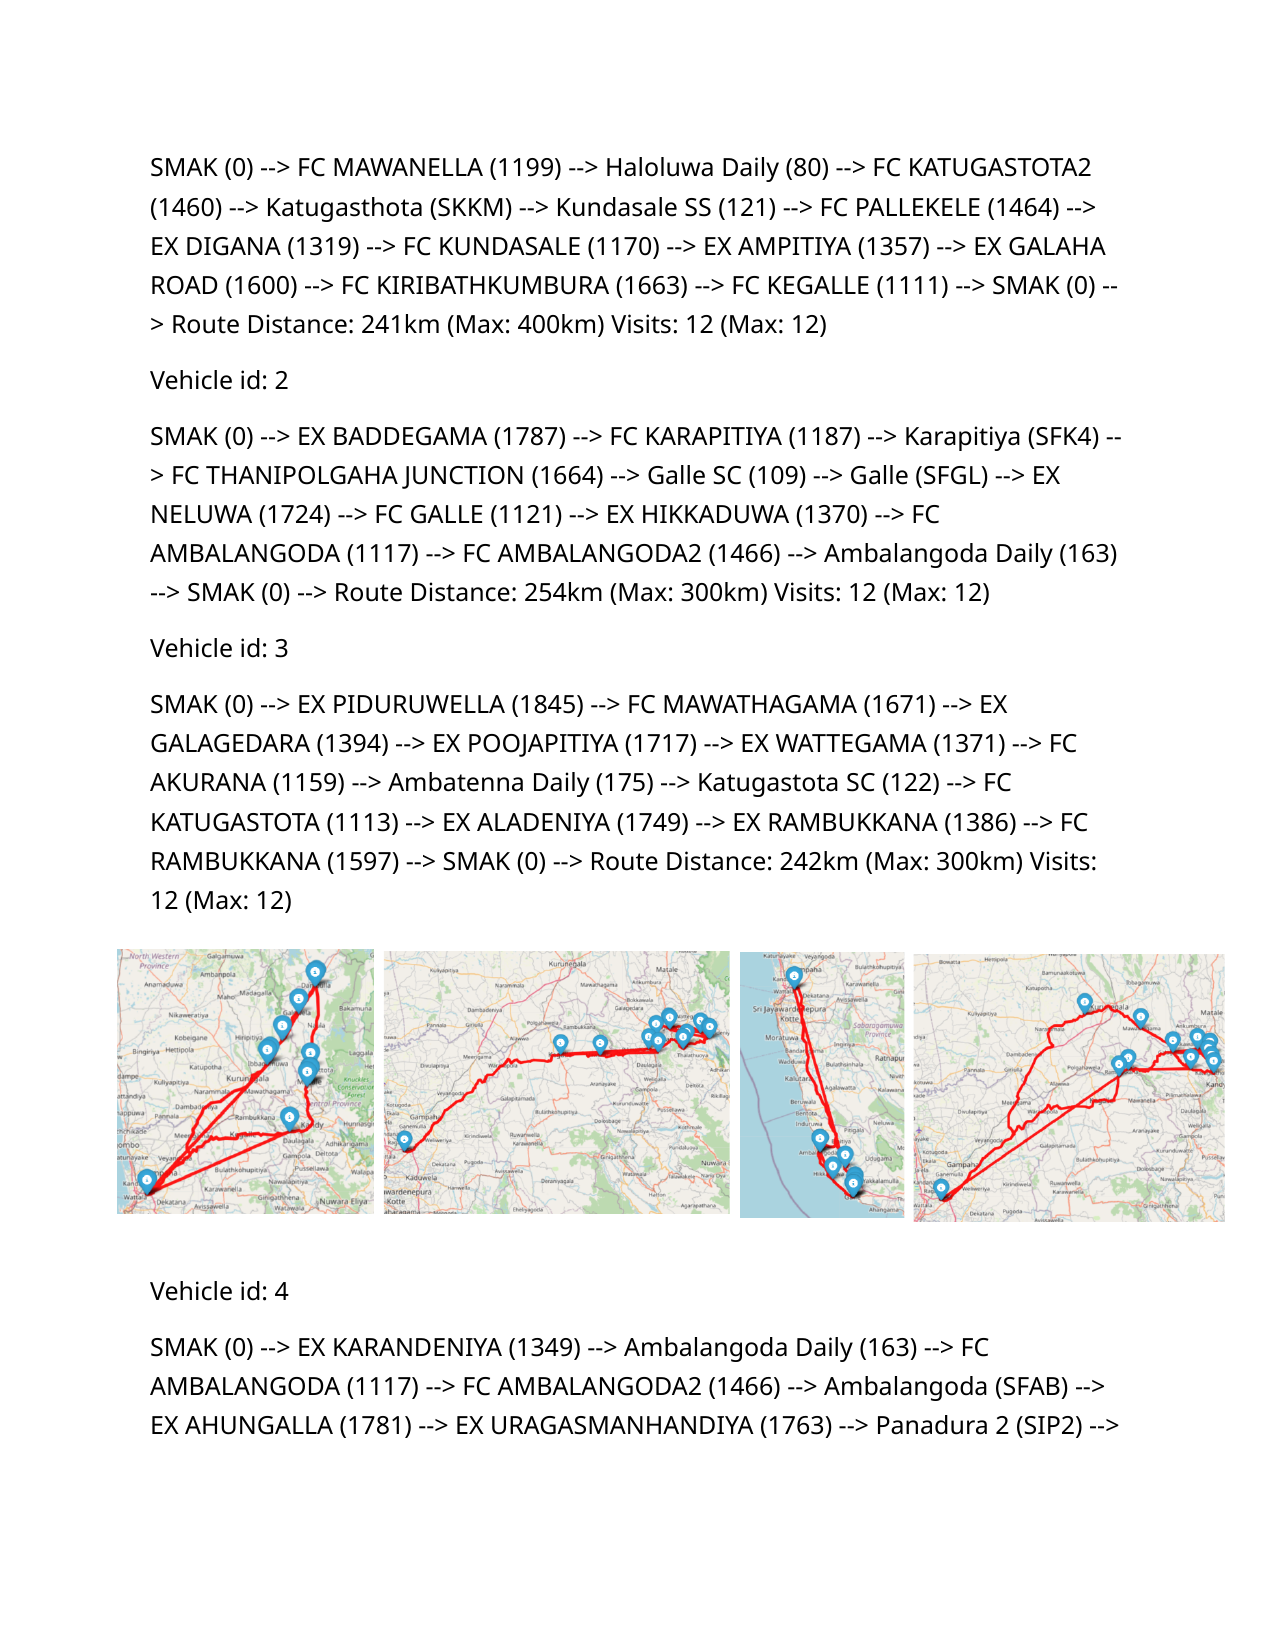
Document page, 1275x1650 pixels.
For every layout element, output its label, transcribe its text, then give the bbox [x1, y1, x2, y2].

text Vehicle id: 2 [150, 362, 1125, 397]
text SMAK (0) --> FC MAWANELLA (1199) --> Haloluwa Daily (80) --> FC KATUGASTOTA2 (1460) --> Katugasthota (SKKM) --> Kundasale SS (121) --> FC PALLEKELE (1464) --> EX DIGANA (1319) --> FC KUNDASALE (1170) --> EX AMPITIYA (1357) --> EX GALAHA ROAD (1600) --> FC KIRIBATHKUMBURA (1663) --> FC KEGALLE (1111) --> SMAK (0) --> Route Distance: 241km (Max: 400km) Visits: 12 (Max: 12) [150, 150, 1125, 341]
text Vehicle id: 3 [150, 631, 1125, 665]
text Vehicle id: 4 [150, 1273, 1125, 1307]
picture [913, 954, 1225, 1222]
text SMAK (0) --> EX BADDEGAMA (1787) --> FC KARAPITIYA (1187) --> Karapitiya (SFK4) --> FC THANIPOLGAHA JUNCTION (1664) --> Galle SC (109) --> Galle (SFGL) --> EX NELUWA (1724) --> FC GALLE (1121) --> EX HIKKADUWA (1370) --> FC AMBALANGODA (1117) --> FC AMBALANGODA2 (1466) --> Ambalangoda Daily (163) --> SMAK (0) --> Route Distance: 254km (Max: 300km) Visits: 12 (Max: 12) [150, 418, 1125, 609]
picture [117, 949, 374, 1214]
picture [383, 951, 730, 1214]
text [150, 1329, 1125, 1442]
picture [740, 952, 905, 1218]
text SMAK (0) --> EX PIDURUWELLA (1845) --> FC MAWATHAGAMA (1671) --> EX GALAGEDARA (1394) --> EX POOJAPITIYA (1717) --> EX WATTEGAMA (1371) --> FC AKURANA (1159) --> Ambatenna Daily (175) --> Katugastota SC (122) --> FC KATUGASTOTA (1113) --> EX ALADENIYA (1749) --> EX RAMBUKKANA (1386) --> FC RAMBUKKANA (1597) --> SMAK (0) --> Route Distance: 242km (Max: 300km) Visits: 12 (Max: 12) [150, 687, 1125, 917]
